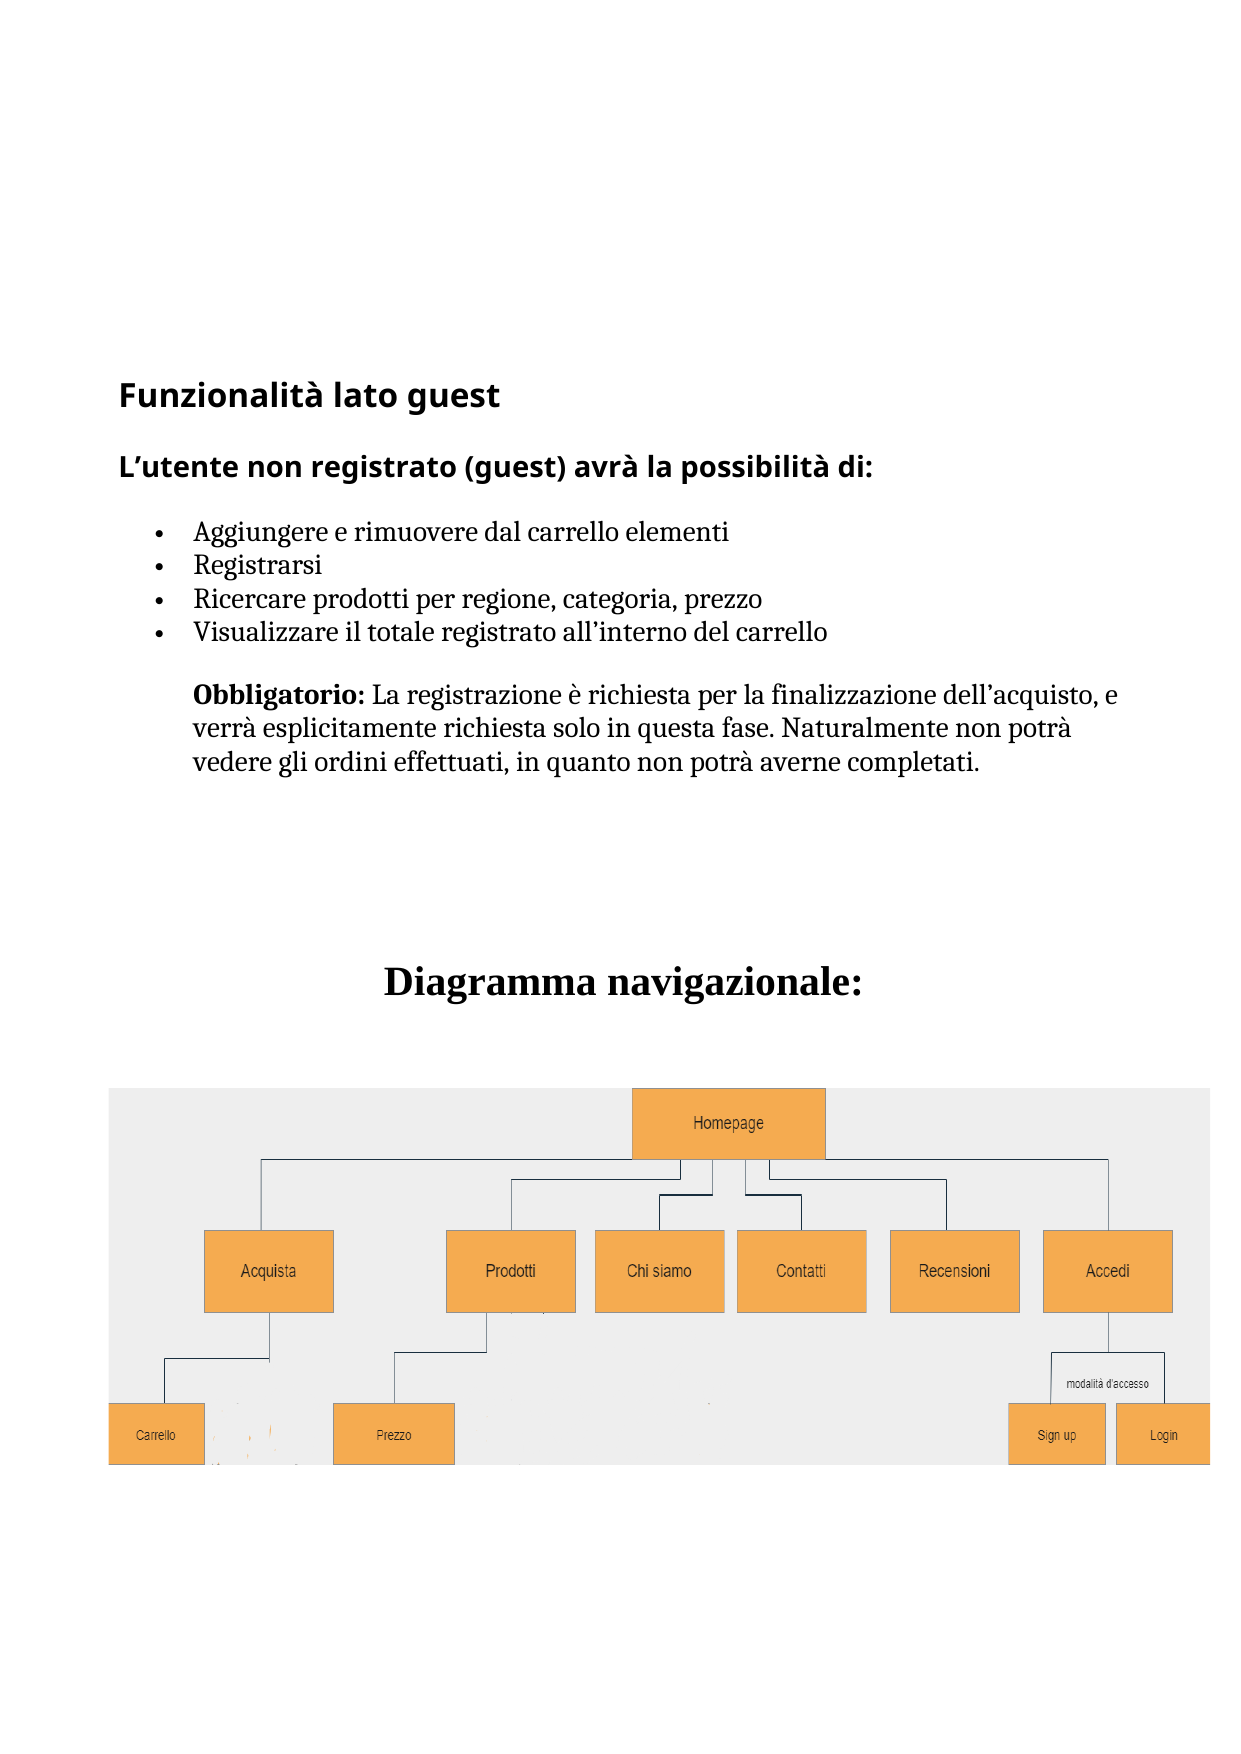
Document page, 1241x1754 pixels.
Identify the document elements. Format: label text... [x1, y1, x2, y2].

list Visualizzare il totale registrato all’interno del carrello [156, 615, 1122, 649]
picture [107, 1088, 1211, 1464]
list Ricercare prodotti per regione, categoria, prezzo [156, 582, 1122, 615]
text Obbligatorio: La registrazione è richiesta per la finalizzazione dell’acquisto, e verrà esplicitamente richiesta solo in questa fase. Naturalmente non potrà vedere gli ordini effettuati, in quanto non potrà averne completati. [193, 678, 1122, 779]
list Registrarsi [156, 548, 1122, 582]
text L’utente non registrato (guest) avrà la possibilità di: [118, 446, 1122, 486]
text Funzionalità lato guest [118, 371, 1122, 417]
subtitle Diagramma navigazionale: [118, 956, 1122, 1004]
list Aggiungere e rimuovere dal carrello elementi [156, 515, 1122, 548]
